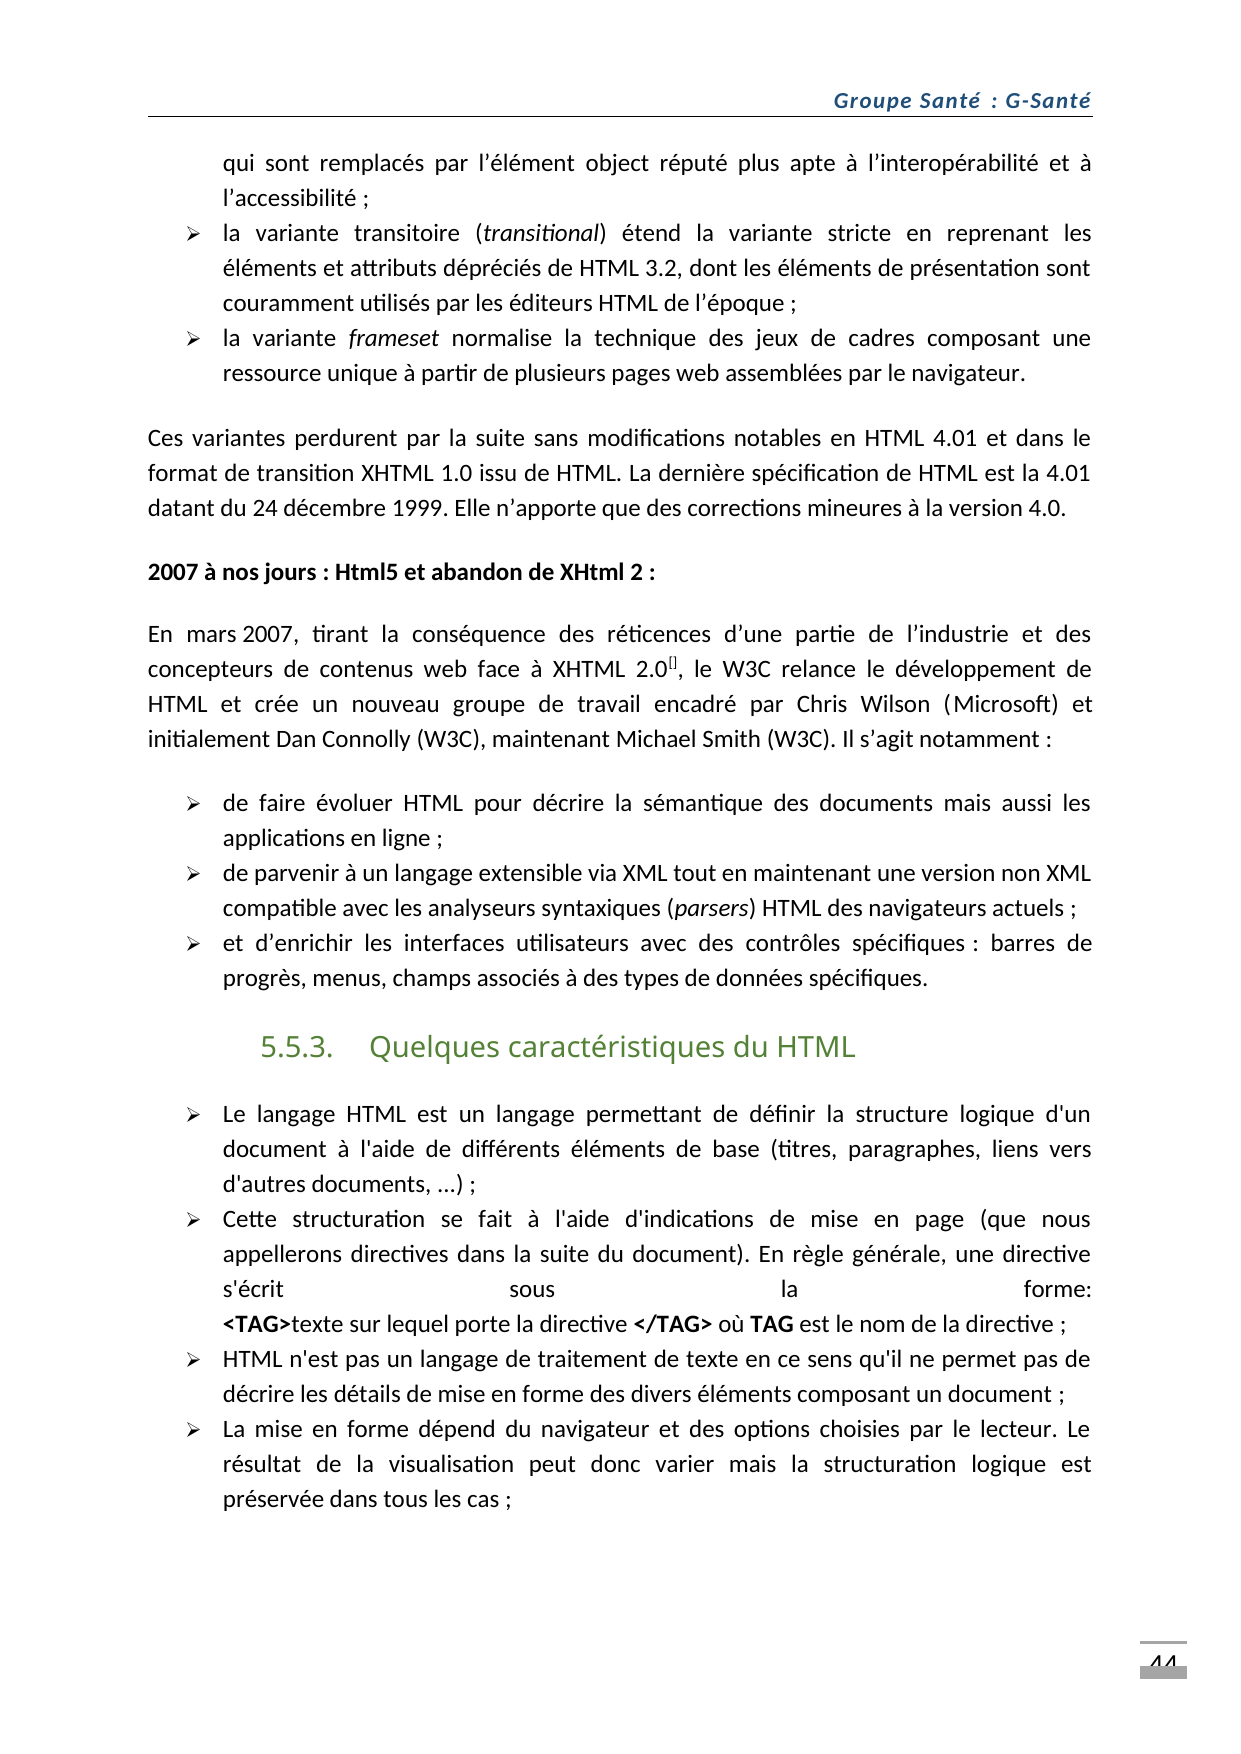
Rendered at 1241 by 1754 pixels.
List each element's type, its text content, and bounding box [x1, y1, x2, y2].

list Cette structuration se fait à l'aide d'indications de mise en page (que nous appellerons directives dans la suite du document). En règle générale, une directive s'écrit sous la forme: <TAG>texte sur lequel porte la directive </TAG> où TAG est le nom de la directive ; [185, 1203, 1093, 1339]
subtitle Quelques caractéristiques du HTML [201, 1026, 1093, 1066]
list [185, 148, 1093, 213]
text Ces variantes perdurent par la suite sans modifications notables en HTML 4.01 et dans le format de transition XHTML 1.0 issu de HTML. La dernière spécification de HTML est la 4.01 datant du 24 décembre 1999. Elle n’apporte que des corrections mineures à la version 4.0. [148, 422, 1093, 522]
list et d’enrichir les interfaces utilisateurs avec des contrôles spécifiques : barres de progrès, menus, champs associés à des types de données spécifiques. [185, 927, 1093, 993]
list la variante frameset normalise la technique des jeux de cadres composant une ressource unique à partir de plusieurs pages web assemblées par le navigateur. [185, 323, 1093, 388]
list Le langage HTML est un langage permettant de définir la structure logique d'un document à l'aide de différents éléments de base (titres, paragraphes, liens vers d'autres documents, ...) ; [185, 1098, 1093, 1199]
list de faire évoluer HTML pour décrire la sémantique des documents mais aussi les applications en ligne ; [185, 787, 1093, 853]
text En mars 2007, tirant la conséquence des réticences d’une partie de l’industrie et des concepteurs de contenus web face à XHTML 2.0[], le W3C relance le développement de HTML et crée un nouveau groupe de travail encadré par Chris Wilson (Microsoft) et initialement Dan Connolly (W3C), maintenant Michael Smith (W3C). Il s’agit notamment : [148, 618, 1093, 753]
list La mise en forme dépend du navigateur et des options choisies par le lecteur. Le résultat de la visualisation peut donc varier mais la structuration logique est préservée dans tous les cas ; [185, 1413, 1093, 1514]
list de parvenir à un langage extensible via XML tout en maintenant une version non XML compatible avec les analyseurs syntaxiques (parsers) HTML des navigateurs actuels ; [185, 857, 1093, 923]
text 2007 à nos jours : Html5 et abandon de XHtml 2 : [148, 556, 1093, 586]
list la variante transitoire (transitional) étend la variante stricte en reprenant les éléments et attributs dépréciés de HTML 3.2, dont les éléments de présentation sont couramment utilisés par les éditeurs HTML de l’époque ; [185, 218, 1093, 318]
list HTML n'est pas un langage de traitement de texte en ce sens qu'il ne permet pas de décrire les détails de mise en forme des divers éléments composant un document ; [185, 1343, 1093, 1409]
